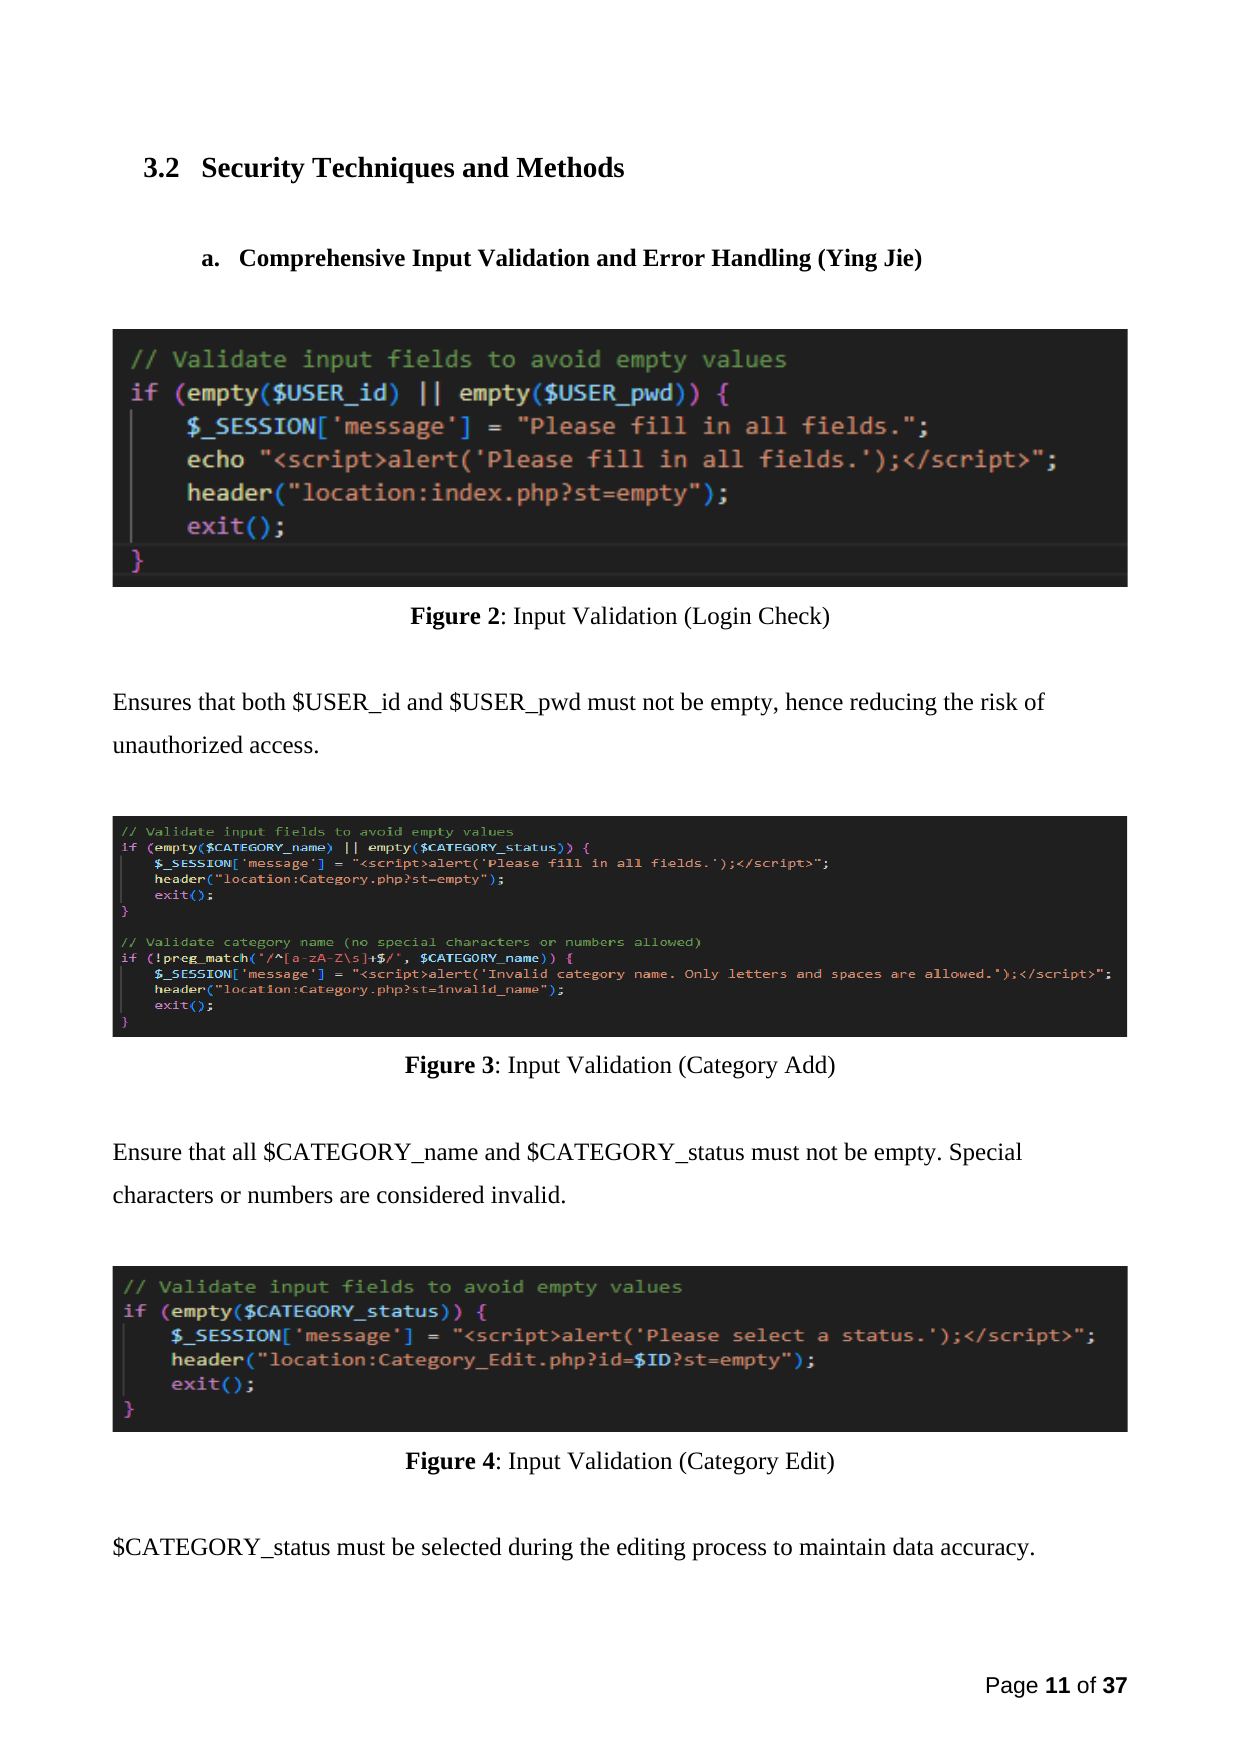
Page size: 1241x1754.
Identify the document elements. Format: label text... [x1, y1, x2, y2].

subtitle Security Techniques and Methods [143, 150, 1128, 183]
picture [112, 329, 1128, 587]
list Comprehensive Input Validation and Error Handling (Ying Jie) [201, 243, 1128, 272]
text Ensures that both $USER_id and $USER_pwd must not be empty, hence reducing the risk of unauthorized access. [112, 687, 1128, 759]
picture [112, 816, 1128, 1037]
picture [112, 1266, 1128, 1432]
text $CATEGORY_status must be selected during the editing process to maintain data accuracy. [112, 1532, 1128, 1561]
text Ensure that all $CATEGORY_name and $CATEGORY_status must not be empty. Special characters or numbers are considered invalid. [112, 1137, 1128, 1209]
